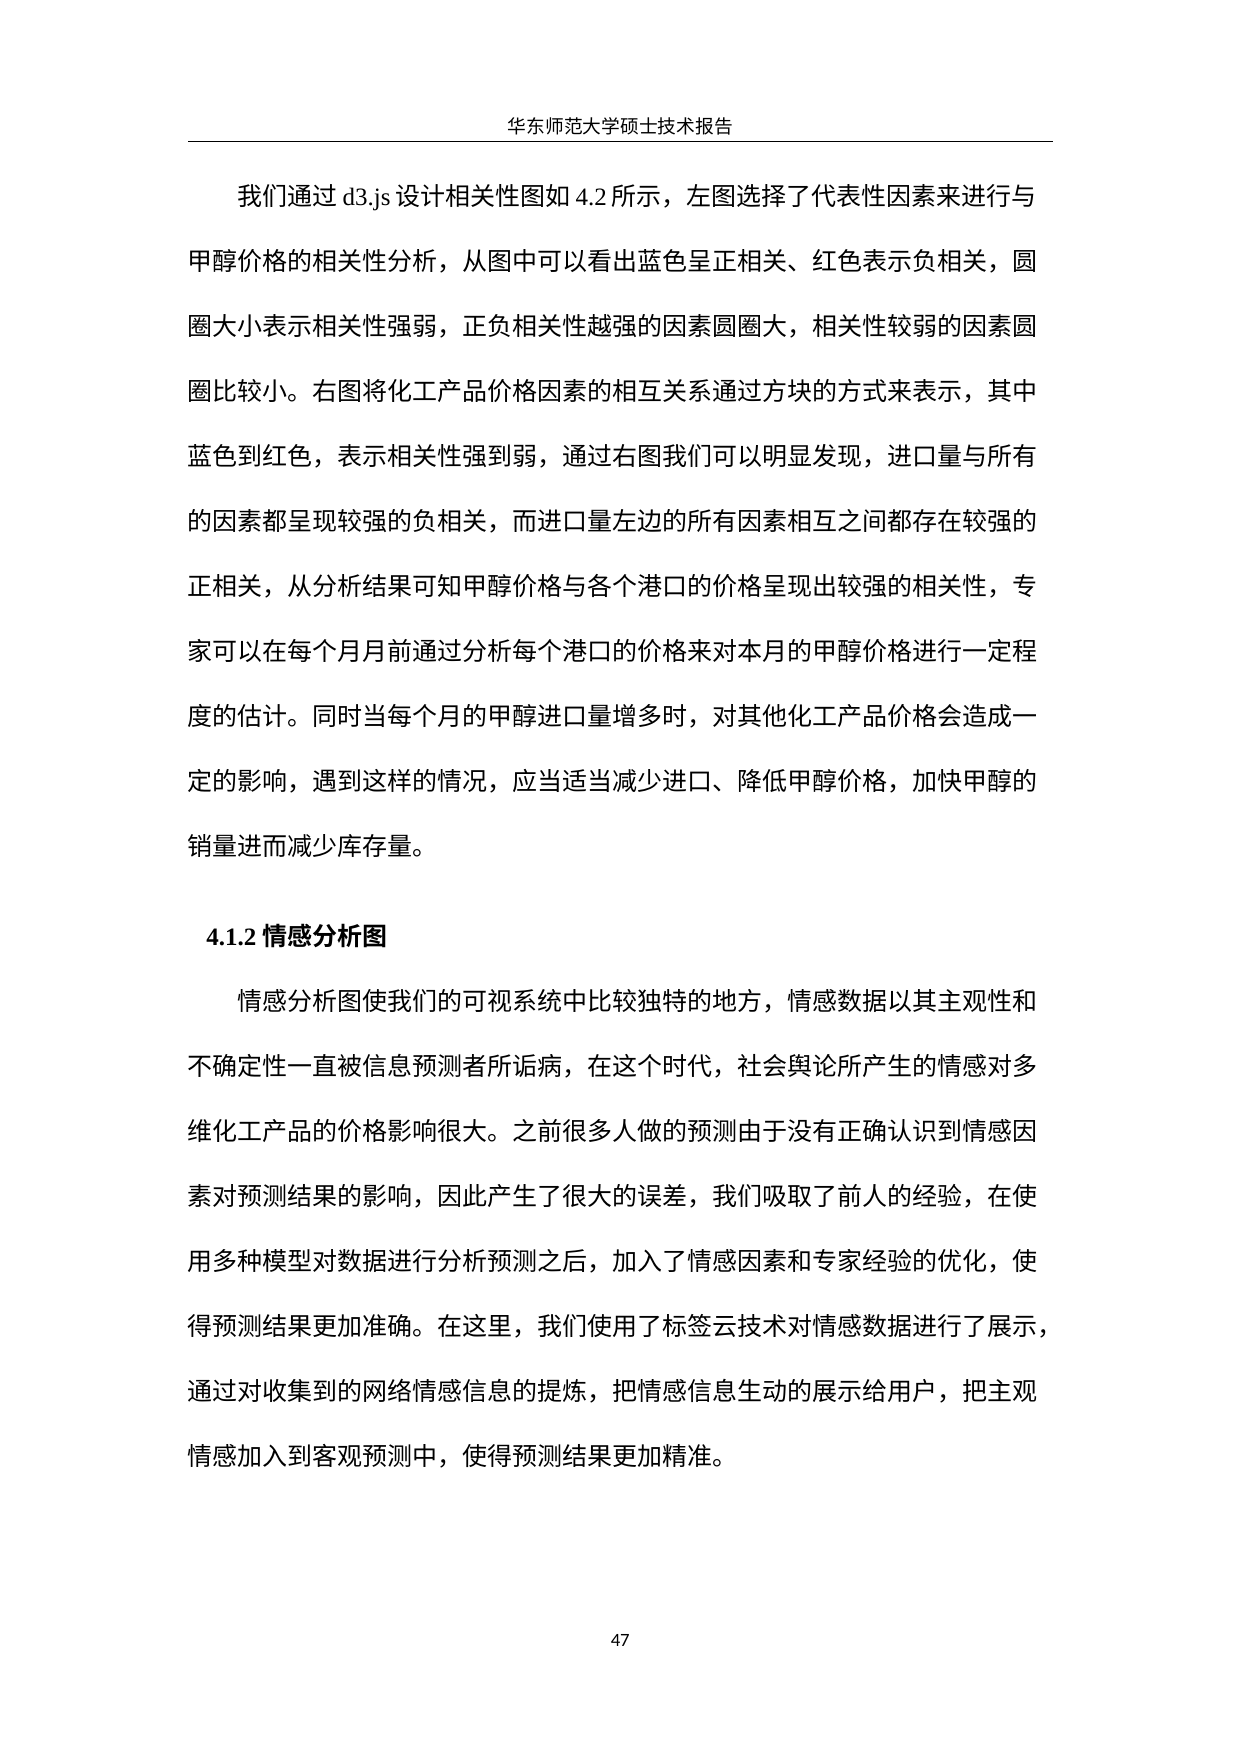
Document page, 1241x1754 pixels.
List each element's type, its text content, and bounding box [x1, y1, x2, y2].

subtitle 情感分析图 [206, 902, 1053, 967]
text 我们通过d3.js设计相关性图如4.2所示，左图选择了代表性因素来进行与甲醇价格的相关性分析，从图中可以看出蓝色呈正相关、红色表示负相关，圆圈大小表示相关性强弱，正负相关性越强的因素圆圈大，相关性较弱的因素圆圈比较小。右图将化工产品价格因素的相互关系通过方块的方式来表示，其中蓝色到红色，表示相关性强到弱，通过右图我们可以明显发现，进口量与所有的因素都呈现较强的负相关，而进口量左边的所有因素相互之间都存在较强的正相关，从分析结果可知甲醇价格与各个港口的价格呈现出较强的相关性，专家可以在每个月月前通过分析每个港口的价格来对本月的甲醇价格进行一定程度的估计。同时当每个月的甲醇进口量增多时，对其他化工产品价格会造成一定的影响，遇到这样的情况，应当适当减少进口、降低甲醇价格，加快甲醇的销量进而减少库存量。 [187, 162, 1053, 877]
text 情感分析图使我们的可视系统中比较独特的地方，情感数据以其主观性和不确定性一直被信息预测者所诟病，在这个时代，社会舆论所产生的情感对多维化工产品的价格影响很大。之前很多人做的预测由于没有正确认识到情感因素对预测结果的影响，因此产生了很大的误差，我们吸取了前人的经验，在使用多种模型对数据进行分析预测之后，加入了情感因素和专家经验的优化，使得预测结果更加准确。在这里，我们使用了标签云技术对情感数据进行了展示，通过对收集到的网络情感信息的提炼，把情感信息生动的展示给用户，把主观情感加入到客观预测中，使得预测结果更加精准。 [187, 967, 1053, 1487]
